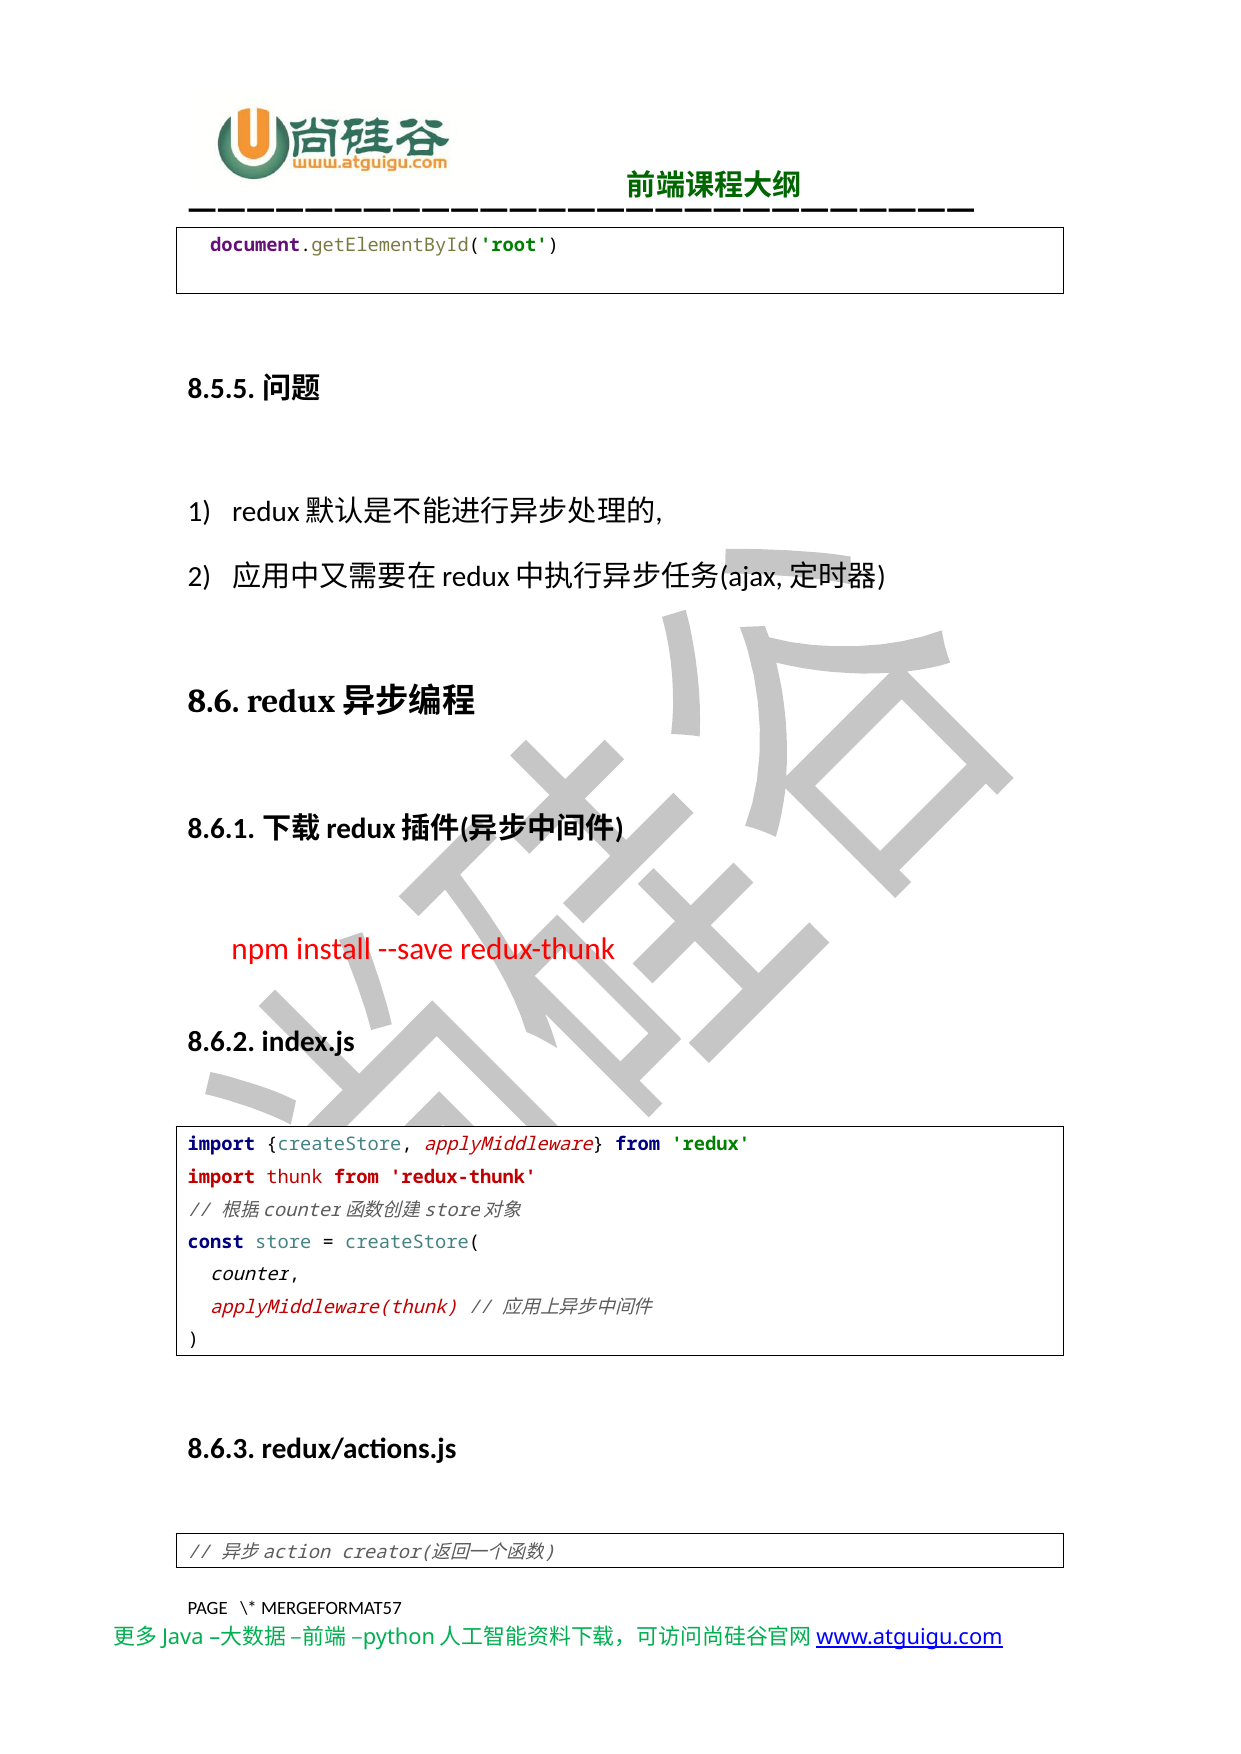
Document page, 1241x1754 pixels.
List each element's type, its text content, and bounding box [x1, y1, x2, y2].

subtitle 8.6.3. redux/actions.js [187, 1415, 1053, 1480]
text npm install --save redux-thunk [187, 916, 1053, 981]
subtitle 8.5.5. 问题 [187, 353, 1053, 418]
subtitle 8.6.1. 下载redux插件(异步中间件) [187, 793, 1053, 858]
list 应用中又需要在redux中执行异步任务(ajax, 定时器) [187, 541, 1053, 606]
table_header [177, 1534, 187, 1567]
subtitle 8.6.2. index.js [187, 1008, 1053, 1073]
picture [187, 88, 479, 195]
list redux默认是不能进行异步处理的, [187, 476, 1053, 541]
subtitle 8.6. redux异步编程 [187, 666, 1053, 731]
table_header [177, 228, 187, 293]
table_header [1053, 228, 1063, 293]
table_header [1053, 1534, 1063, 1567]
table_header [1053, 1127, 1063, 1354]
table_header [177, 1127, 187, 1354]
